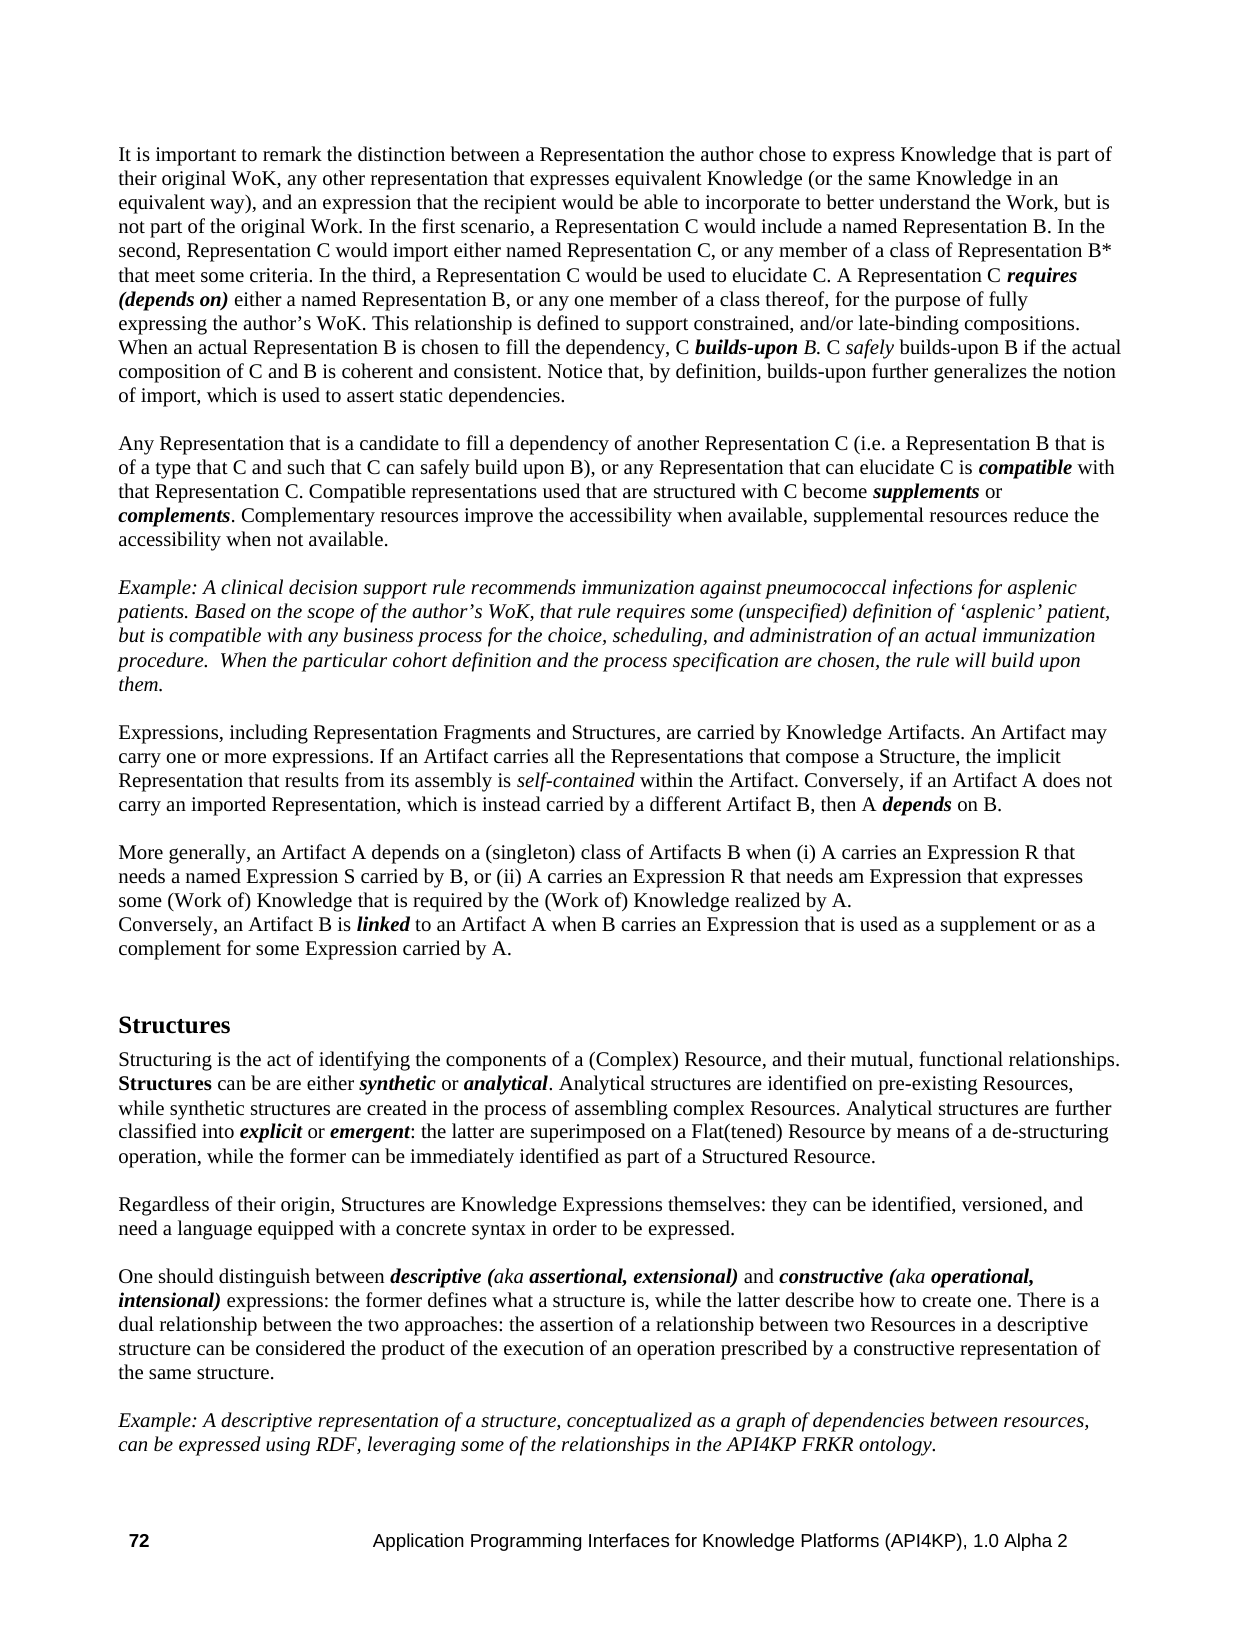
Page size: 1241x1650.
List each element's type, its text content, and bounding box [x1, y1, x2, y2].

text Conversely, an Artifact B is linked to an Artifact A when B carries an Expression that is used as a supplement or as a complement for some Expression carried by A. [118, 912, 1122, 960]
text Structuring is the act of identifying the components of a (Complex) Resource, and their mutual, functional relationships. Structures can be are either synthetic or analytical. Analytical structures are identified on pre-existing Resources, while synthetic structures are created in the process of assembling complex Resources. Analytical structures are further classified into explicit or emergent: the latter are superimposed on a Flat(tened) Resource by means of a de-structuring operation, while the former can be immediately identified as part of a Structured Resource. [118, 1047, 1122, 1192]
text More generally, an Artifact A depends on a (singleton) class of Artifacts B when (i) A carries an Expression R that needs a named Expression S carried by B, or (ii) A carries an Expression R that needs am Expression that expresses some (Work of) Knowledge that is required by the (Work of) Knowledge realized by A. [118, 840, 1122, 912]
text Regardless of their origin, Structures are Knowledge Expressions themselves: they can be identified, versioned, and need a language equipped with a concrete syntax in order to be expressed. One should distinguish between descriptive (aka assertional, extensional) and constructive (aka operational, intensional) expressions: the former defines what a structure is, while the latter describe how to create one. There is a dual relationship between the two approaches: the assertion of a relationship between two Resources in a descriptive structure can be considered the product of the execution of an operation prescribed by a constructive representation of the same structure. Example: A descriptive representation of a structure, conceptualized as a graph of dependencies between resources, can be expressed using RDF, leveraging some of the relationships in the API4KP FRKR ontology. [118, 1192, 1122, 1456]
text It is important to remark the distinction between a Representation the author chose to express Knowledge that is part of their original WoK, any other representation that expresses equivalent Knowledge (or the same Knowledge in an equivalent way), and an expression that the recipient would be able to incorporate to better understand the Work, but is not part of the original Work. In the first scenario, a Representation C would include a named Representation B. In the second, Representation C would import either named Representation C, or any member of a class of Representation B* that meet some criteria. In the third, a Representation C would be used to elucidate C. A Representation C requires (depends on) either a named Representation B, or any one member of a class thereof, for the purpose of fully expressing the author’s WoK. This relationship is defined to support constrained, and/or late-binding compositions. When an actual Representation B is chosen to fill the dependency, C builds-upon B. C safely builds-upon B if the actual composition of C and B is coherent and consistent. Notice that, by definition, builds-upon further generalizes the notion of import, which is used to assert static dependencies. [118, 118, 1122, 407]
text Expressions, including Representation Fragments and Structures, are carried by Knowledge Artifacts. An Artifact may carry one or more expressions. If an Artifact carries all the Representations that compose a Structure, the implicit Representation that results from its assembly is self-contained within the Artifact. Conversely, if an Artifact A does not carry an imported Representation, which is instead carried by a different Artifact B, then A depends on B. [118, 720, 1122, 816]
text Example: A clinical decision support rule recommends immunization against pneumococcal infections for asplenic patients. Based on the scope of the author’s WoK, that rule requires some (unspecified) definition of ‘asplenic’ patient, but is compatible with any business process for the choice, scheduling, and administration of an actual immunization procedure. When the particular cohort definition and the process specification are chosen, the rule will build upon them. [118, 575, 1122, 696]
text Any Representation that is a candidate to fill a dependency of another Representation C (i.e. a Representation B that is of a type that C and such that C can safely build upon B), or any Representation that can elucidate C is compatible with that Representation C. Compatible representations used that are structured with C become supplements or complements. Complementary resources improve the accessibility when available, supplemental resources reduce the accessibility when not available. [118, 431, 1122, 551]
subtitle Structures [118, 1010, 1122, 1038]
